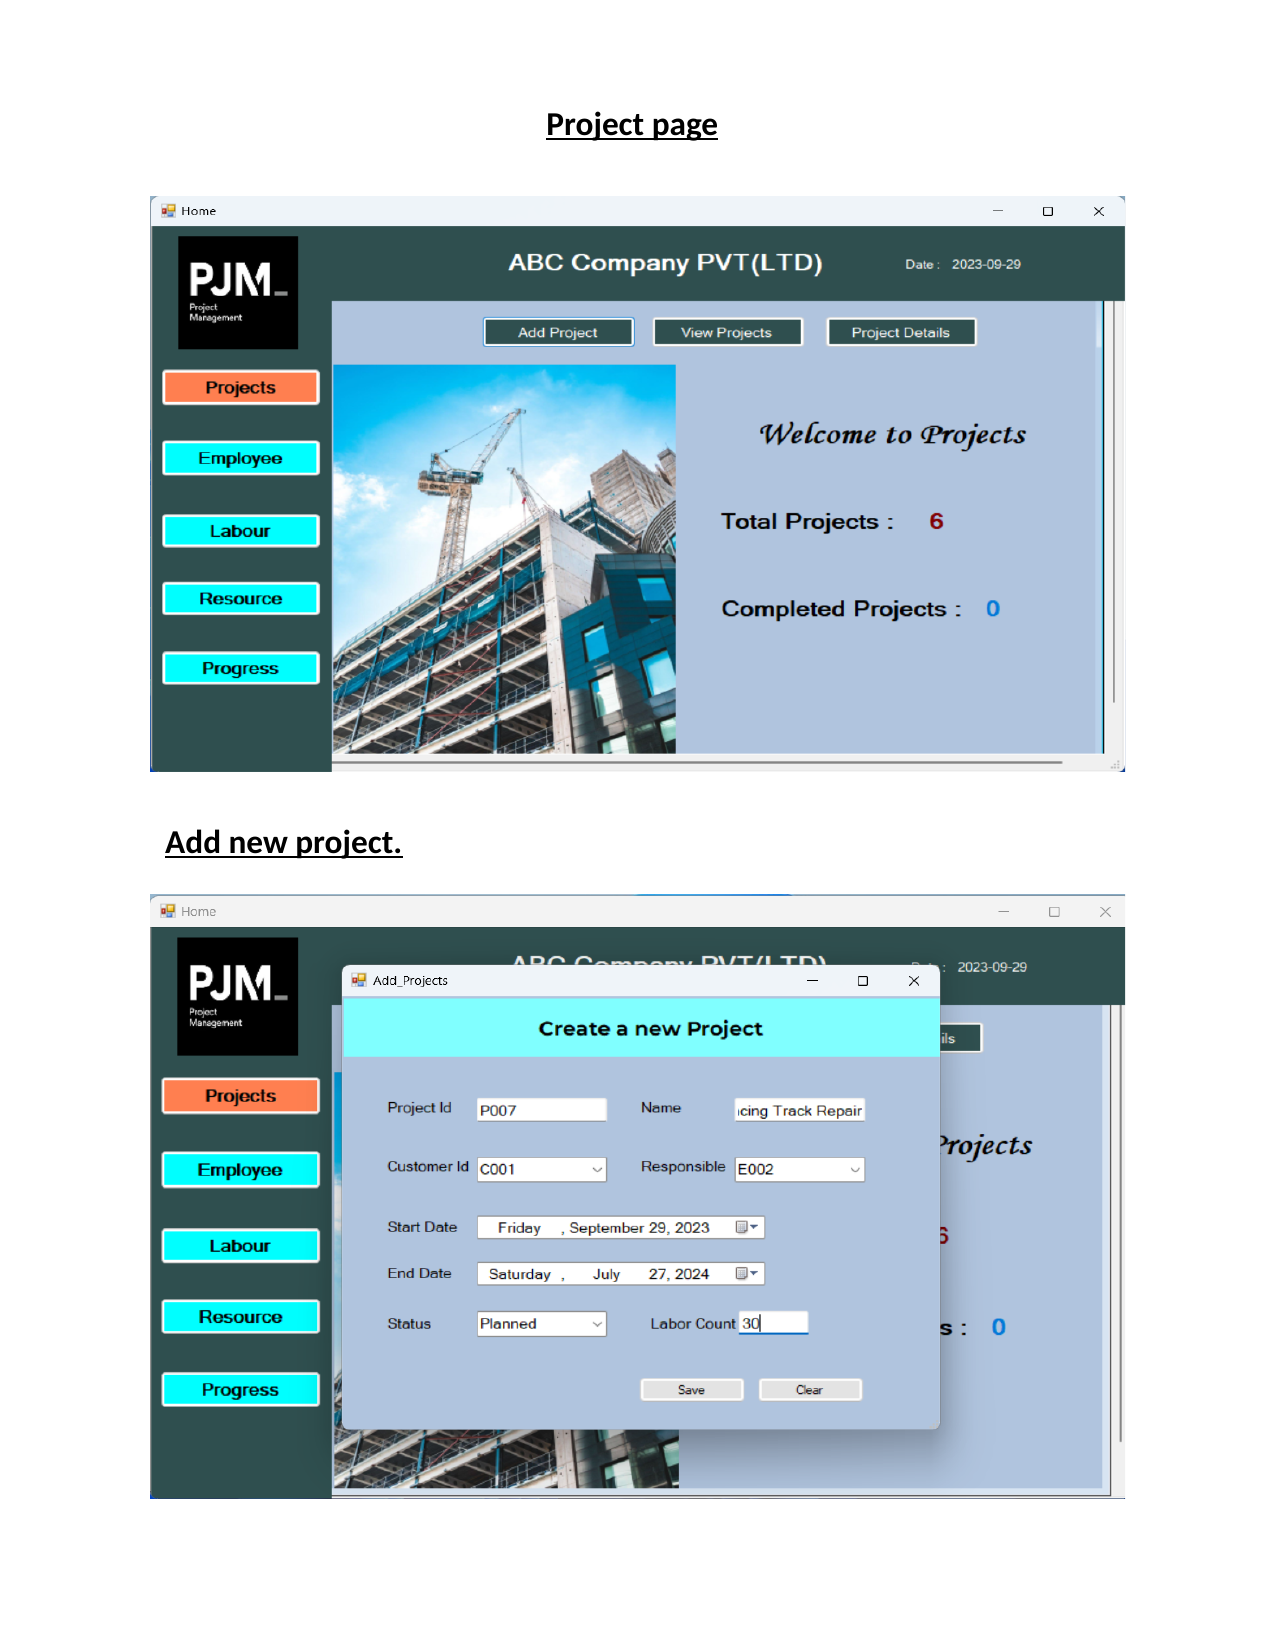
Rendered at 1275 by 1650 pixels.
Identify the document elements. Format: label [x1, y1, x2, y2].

picture [150, 894, 1125, 1499]
picture [150, 196, 1125, 772]
